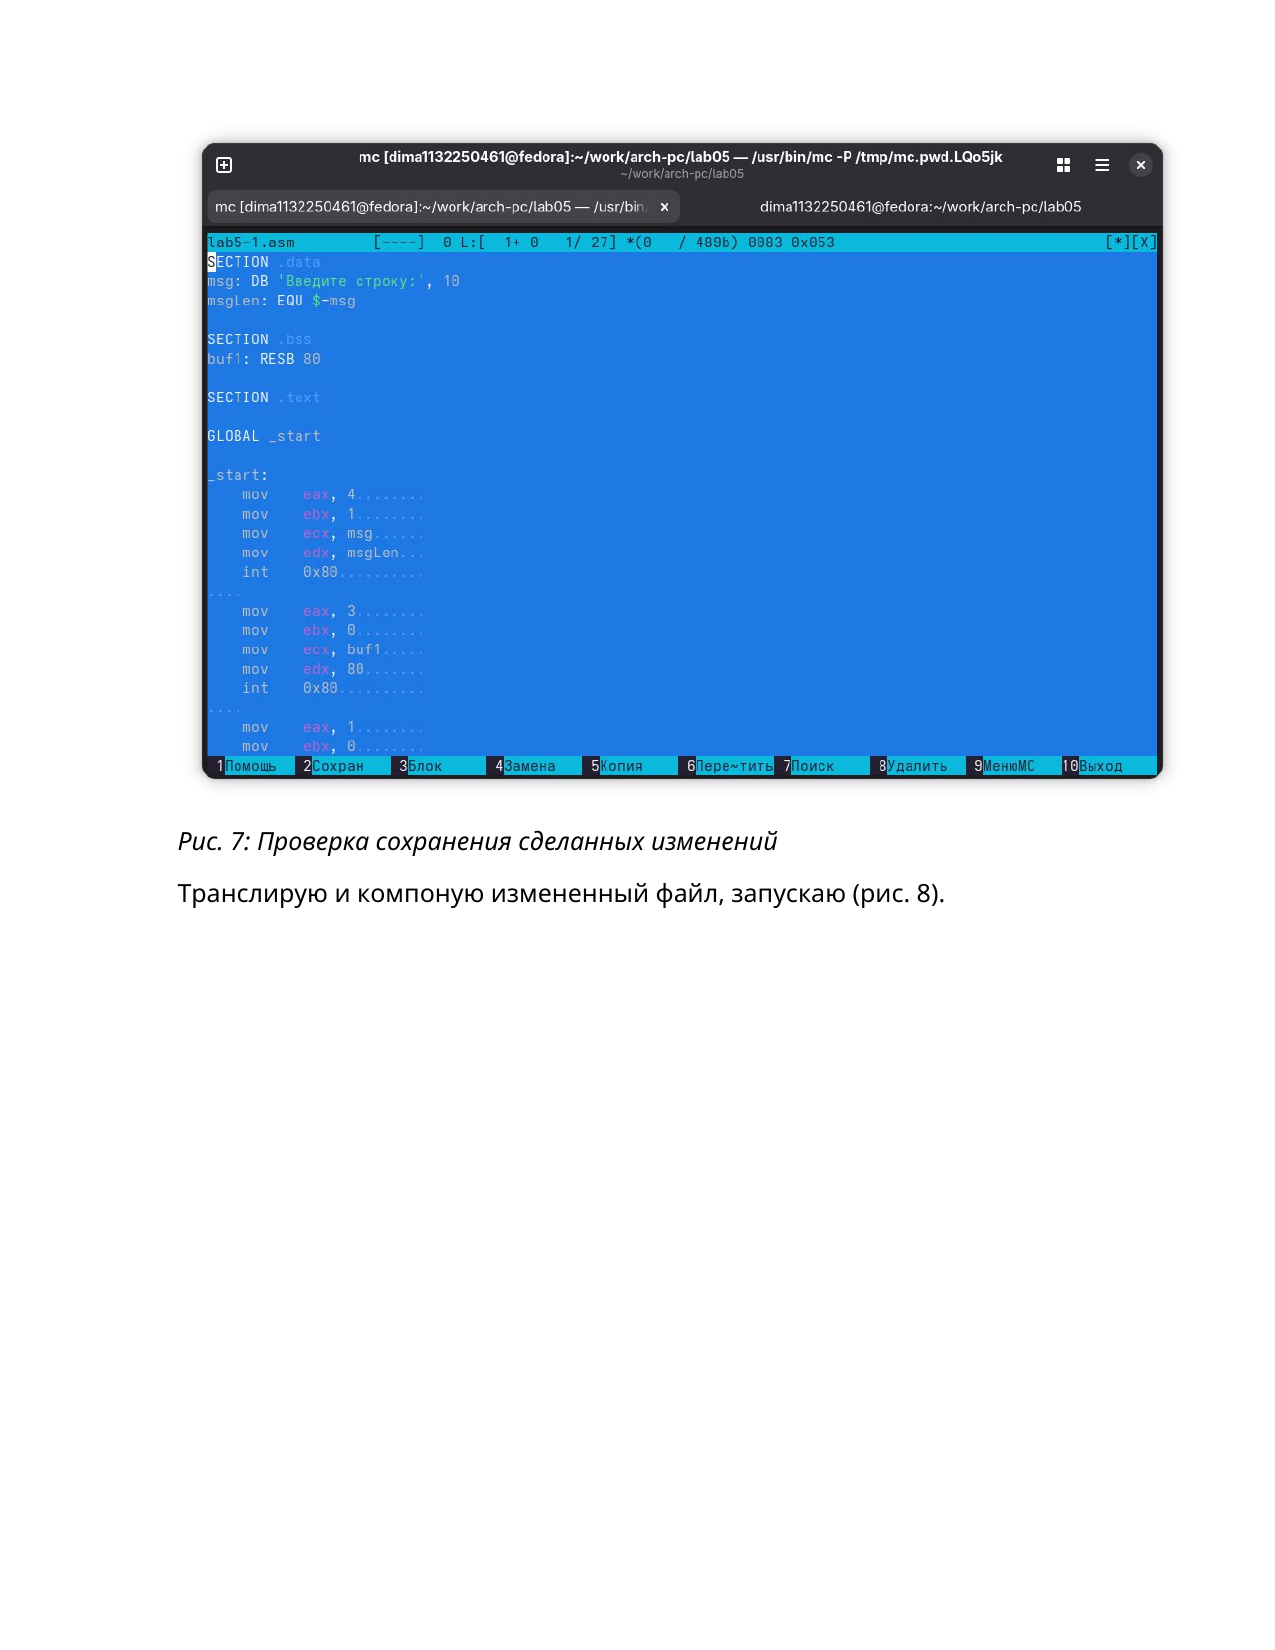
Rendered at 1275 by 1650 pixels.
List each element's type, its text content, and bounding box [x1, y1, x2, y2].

text Рис. 7: Проверка сохранения сделанных изменений [177, 823, 1186, 857]
text Транслирую и компоную измененный файл, запускаю (рис. 8). [177, 876, 1186, 910]
picture [177, 118, 1187, 803]
